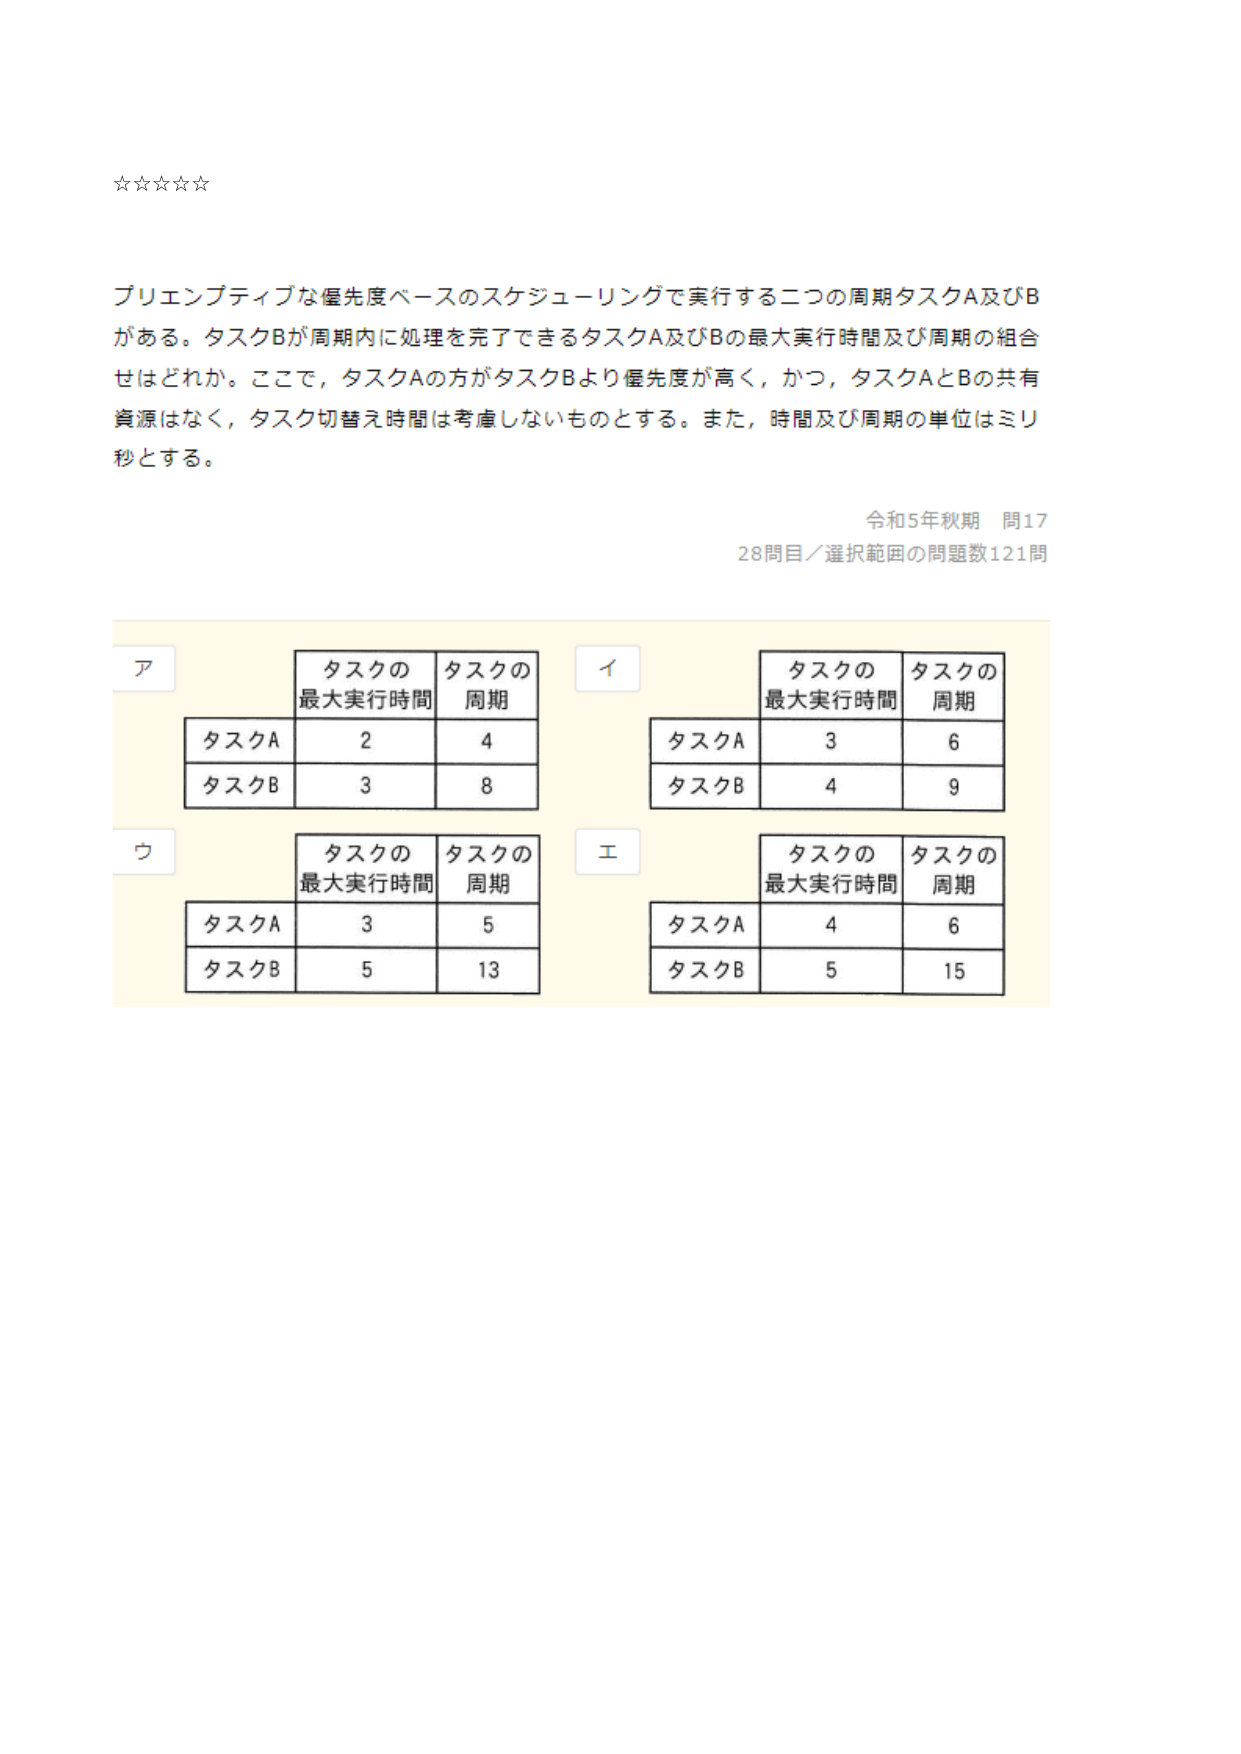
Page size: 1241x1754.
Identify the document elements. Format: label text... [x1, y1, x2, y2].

picture [112, 277, 1050, 1007]
text ☆☆☆☆☆ [112, 164, 1128, 202]
